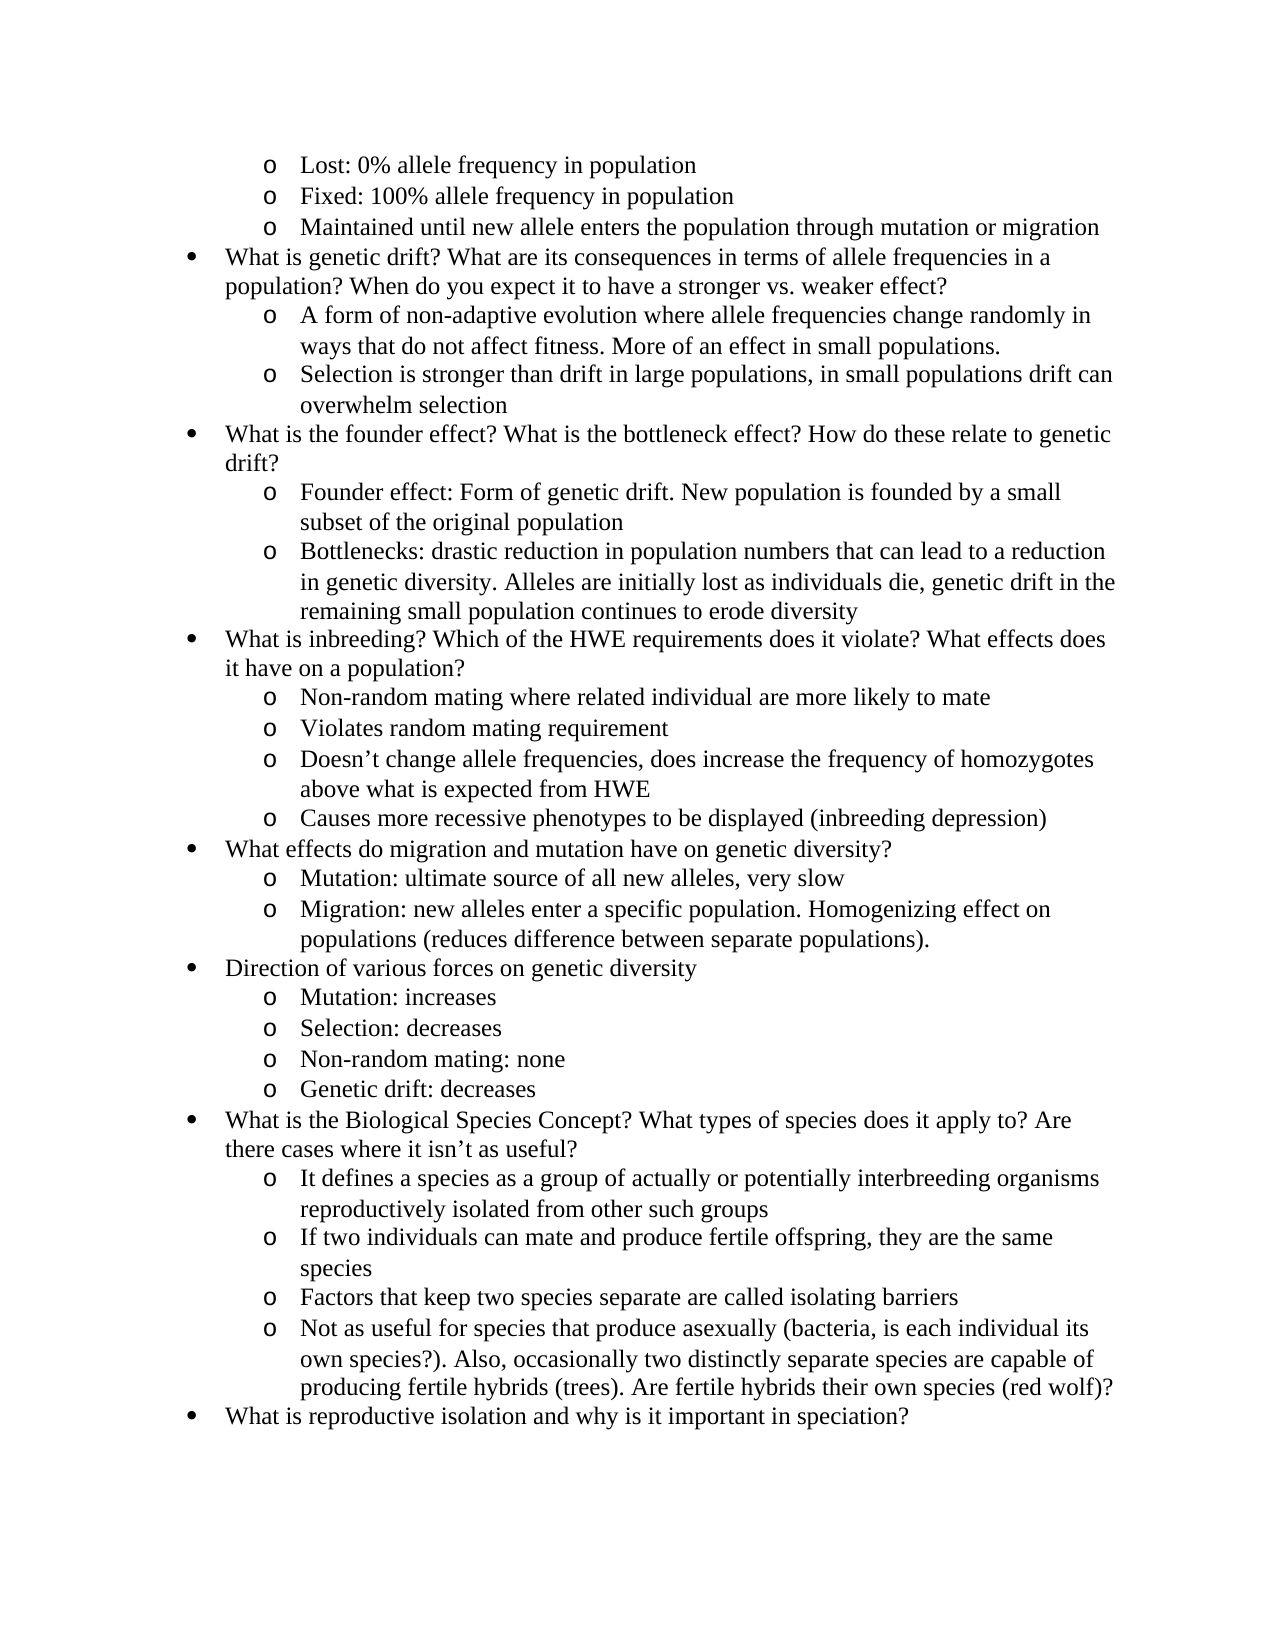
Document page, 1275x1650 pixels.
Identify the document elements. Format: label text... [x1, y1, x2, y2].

list Causes more recessive phenotypes to be displayed (inbreeding depression) [262, 803, 1125, 834]
list Non-random mating: none [262, 1044, 1125, 1074]
list Non-random mating where related individual are more likely to mate [262, 682, 1125, 713]
list What is inbreeding? Which of the HWE requirements does it violate? What effects does it have on a population? [187, 624, 1125, 682]
list Maintained until new allele enters the population through mutation or migration [262, 212, 1125, 242]
list Selection: decreases [262, 1013, 1125, 1044]
list A form of non-adaptive evolution where allele frequencies change randomly in ways that do not affect fitness. More of an effect in small populations. [262, 300, 1125, 359]
list It defines a species as a group of actually or potentially interbreeding organisms reproductively isolated from other such groups [262, 1163, 1125, 1222]
list What is genetic drift? What are its consequences in terms of allele frequencies in a population? When do you expect it to have a stronger vs. weaker effect? [187, 242, 1125, 300]
list Founder effect: Form of genetic drift. New population is founded by a small subset of the original population [262, 477, 1125, 536]
list If two individuals can mate and produce fertile offspring, they are the same species [262, 1222, 1125, 1282]
list Mutation: ultimate source of all new alleles, very slow [262, 863, 1125, 894]
list Violates random mating requirement [262, 713, 1125, 744]
list Not as useful for species that produce asexually (bacteria, is each individual its own species?). Also, occasionally two distinctly separate species are capable of producing fertile hybrids (trees). Are fertile hybrids their own species (red wolf)? [262, 1313, 1125, 1401]
list Factors that keep two species separate are called isolating barriers [262, 1282, 1125, 1313]
list What is the Biological Species Concept? What types of species does it apply to? Are there cases where it isn’t as useful? [187, 1105, 1125, 1163]
list What is the founder effect? What is the bottleneck effect? How do these relate to genetic drift? [187, 419, 1125, 477]
list What is reproductive isolation and why is it important in speciation? [187, 1401, 1125, 1430]
list Fixed: 100% allele frequency in population [262, 181, 1125, 212]
list Genetic drift: decreases [262, 1074, 1125, 1105]
list Selection is stronger than drift in large populations, in small populations drift can overwhelm selection [262, 359, 1125, 419]
list Direction of various forces on genetic diversity [187, 953, 1125, 982]
list Mutation: increases [262, 982, 1125, 1013]
list Doesn’t change allele frequencies, does increase the frequency of homozygotes above what is expected from HWE [262, 744, 1125, 803]
list Lost: 0% allele frequency in population [262, 150, 1125, 181]
list Migration: new alleles enter a specific population. Homogenizing effect on populations (reduces difference between separate populations). [262, 894, 1125, 953]
list Bottlenecks: drastic reduction in population numbers that can lead to a reduction in genetic diversity. Alleles are initially lost as individuals die, genetic drift in the remaining small population continues to erode diversity [262, 536, 1125, 624]
list What effects do migration and mutation have on genetic diversity? [187, 834, 1125, 863]
